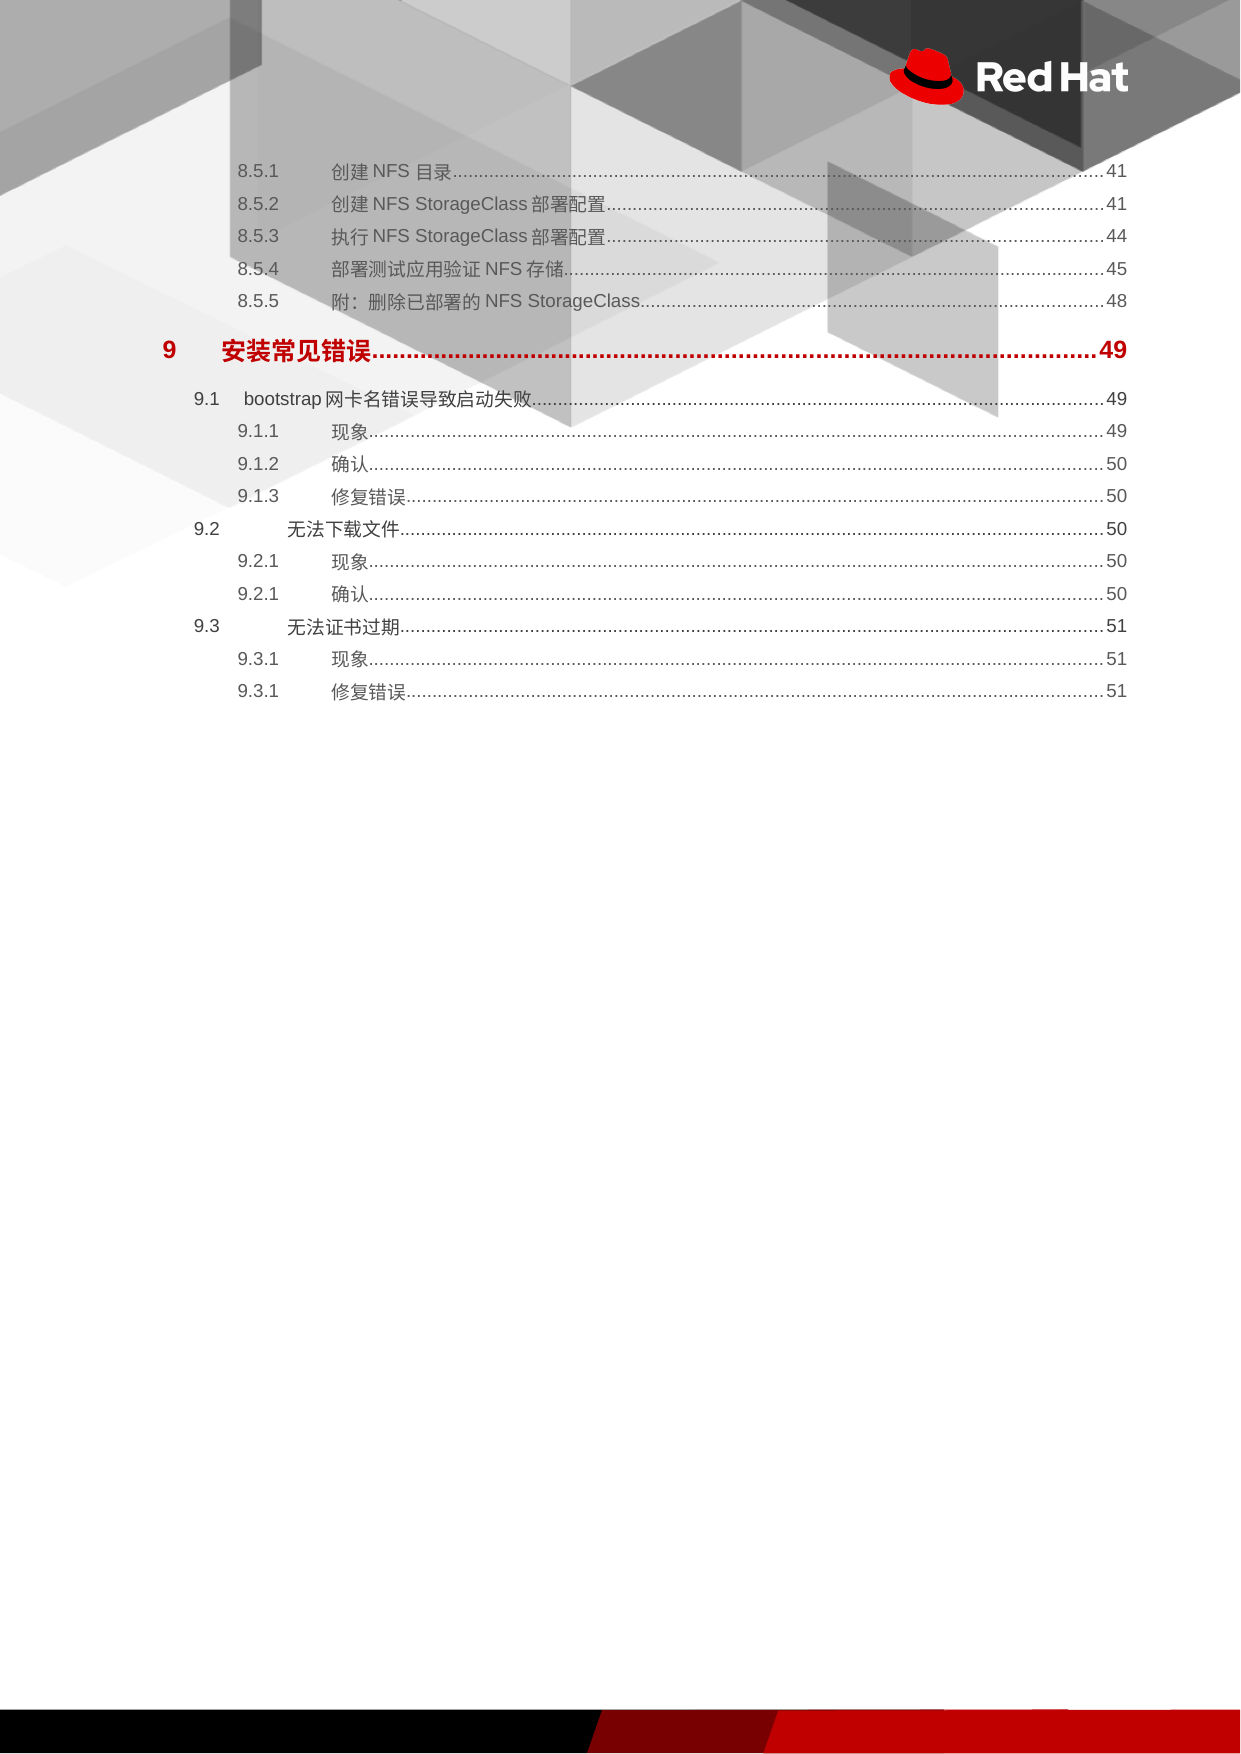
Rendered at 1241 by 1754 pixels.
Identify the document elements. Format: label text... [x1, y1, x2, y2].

text 9.3.1 现象 51 [200, 642, 1128, 675]
text 9.1.1 现象 49 [200, 415, 1128, 447]
text 8.5.3 执行NFS StorageClass部署配置 44 [200, 220, 1128, 252]
text 9.2.1 确认 50 [200, 577, 1128, 610]
text 8.5.1 创建NFS 目录 41 [200, 155, 1128, 187]
text 9.3.1 修复错误 51 [200, 675, 1128, 707]
picture [889, 48, 1128, 105]
text 9.1.2 确认 50 [200, 447, 1128, 480]
text 9.2 无法下载文件 50 [156, 512, 1128, 545]
text 9.2.1 现象 50 [200, 545, 1128, 577]
text 9.1 bootstrap网卡名错误导致启动失败 49 [156, 382, 1128, 415]
text 8.5.2 创建NFS StorageClass部署配置 41 [200, 187, 1128, 220]
text 9 安装常见错误 49 [112, 317, 1128, 382]
text 8.5.4 部署测试应用验证NFS存储 45 [200, 252, 1128, 285]
text 8.5.5 附：删除已部署的NFS StorageClass 48 [200, 285, 1128, 317]
text 9.3 无法证书过期 51 [156, 610, 1128, 642]
text 9.1.3 修复错误 50 [200, 480, 1128, 512]
